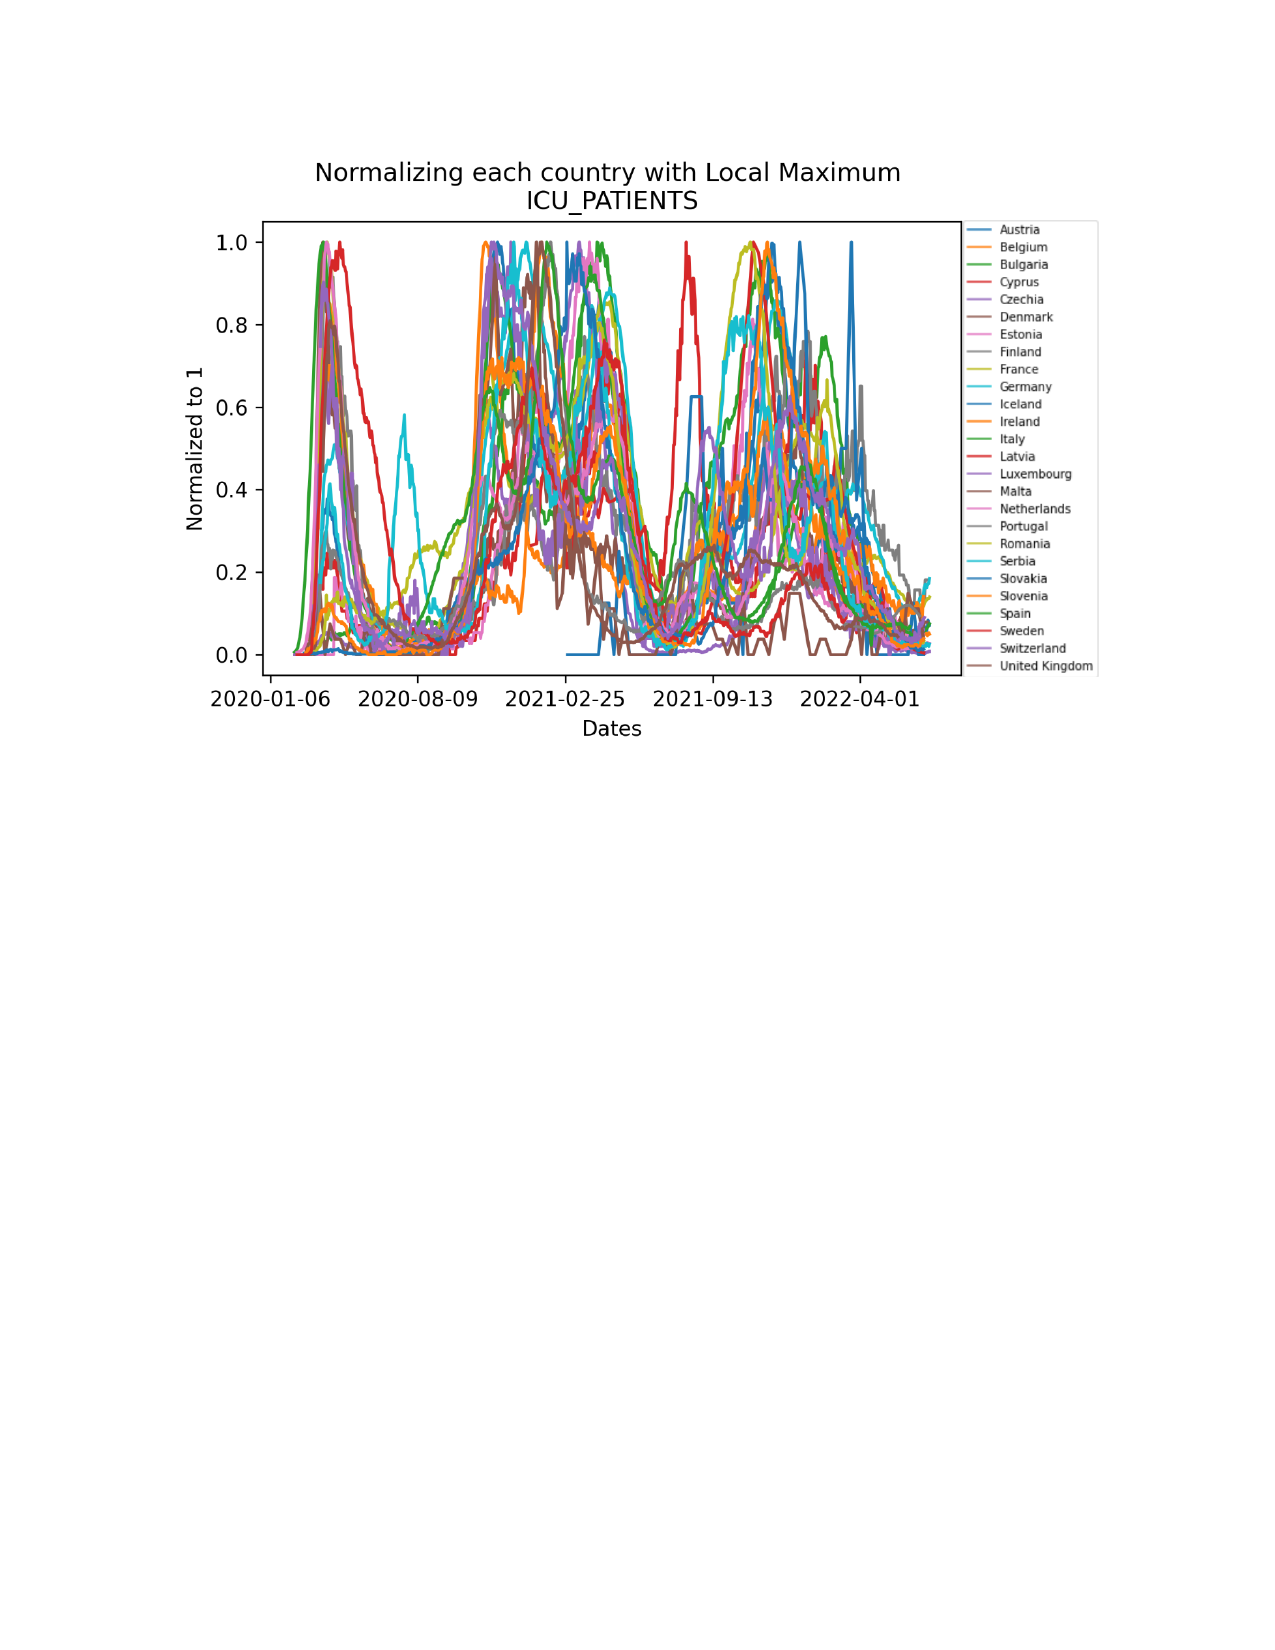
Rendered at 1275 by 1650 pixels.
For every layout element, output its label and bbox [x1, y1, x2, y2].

picture [150, 150, 1101, 750]
